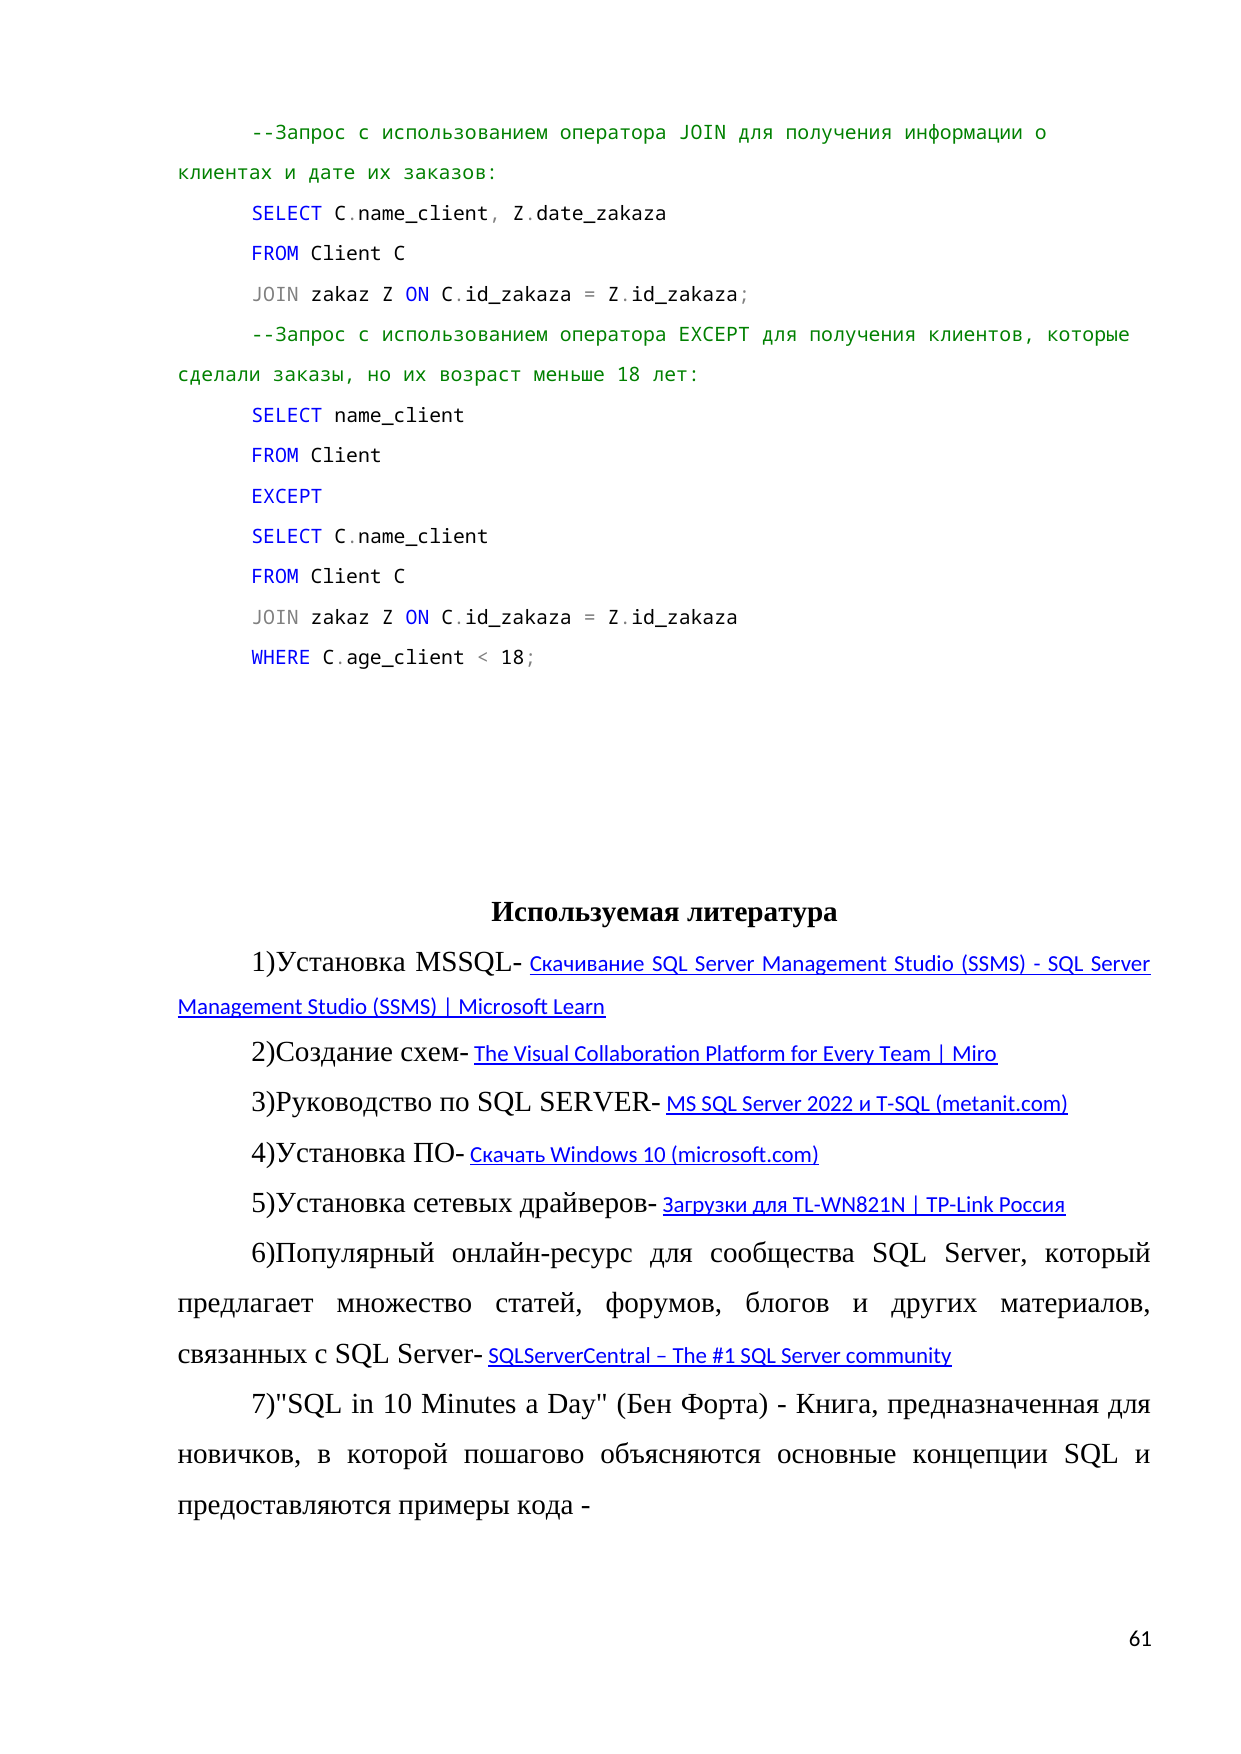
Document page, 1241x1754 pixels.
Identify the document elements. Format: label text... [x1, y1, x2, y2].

text 4)Установка ПО- Скачать Windows 10 (microsoft.com) [177, 1135, 1152, 1168]
text WHERE C.age_client < 18; [177, 643, 1152, 671]
text 1)Установка MSSQL- Скачивание SQL Server Management Studio (SSMS) - SQL Server Management Studio (SSMS) | Microsoft Learn [177, 944, 1152, 1020]
text Используемая литература [177, 894, 1152, 928]
text JOIN zakaz Z ON C.id_zakaza = Z.id_zakaza; [177, 280, 1152, 307]
text 5)Установка сетевых драйверов- Загрузки для TL-WN821N | TP-Link Россия [177, 1185, 1152, 1218]
text 7)"SQL in 10 Minutes a Day" (Бен Форта) - Книга, предназначенная для новичков, в которой пошагово объясняются основные концепции SQL и предоставляются примеры кода - [177, 1386, 1152, 1520]
text FROM Client C [177, 239, 1152, 266]
text SELECT C.name_client [177, 522, 1152, 549]
text 3)Руководство по SQL SERVER- MS SQL Server 2022 и T-SQL (metanit.com) [177, 1084, 1152, 1118]
text FROM Client [177, 441, 1152, 468]
text JOIN zakaz Z ON C.id_zakaza = Z.id_zakaza [177, 603, 1152, 630]
text FROM Client C [177, 563, 1152, 590]
text EXCEPT [177, 482, 1152, 509]
text 2)Создание схем- The Visual Collaboration Platform for Every Team | Miro [177, 1034, 1152, 1068]
text --Запрос с использованием оператора EXCEPT для получения клиентов, которые сделали заказы, но их возраст меньше 18 лет: [177, 320, 1152, 388]
text SELECT name_client [177, 401, 1152, 428]
text SELECT C.name_client, Z.date_zakaza [177, 199, 1152, 226]
text --Запрос с использованием оператора JOIN для получения информации о клиентах и дате их заказов: [177, 118, 1152, 186]
text 6)Популярный онлайн-ресурс для сообщества SQL Server, который предлагает множество статей, форумов, блогов и других материалов, связанных с SQL Server- SQLServerCentral – The #1 SQL Server community [177, 1235, 1152, 1369]
